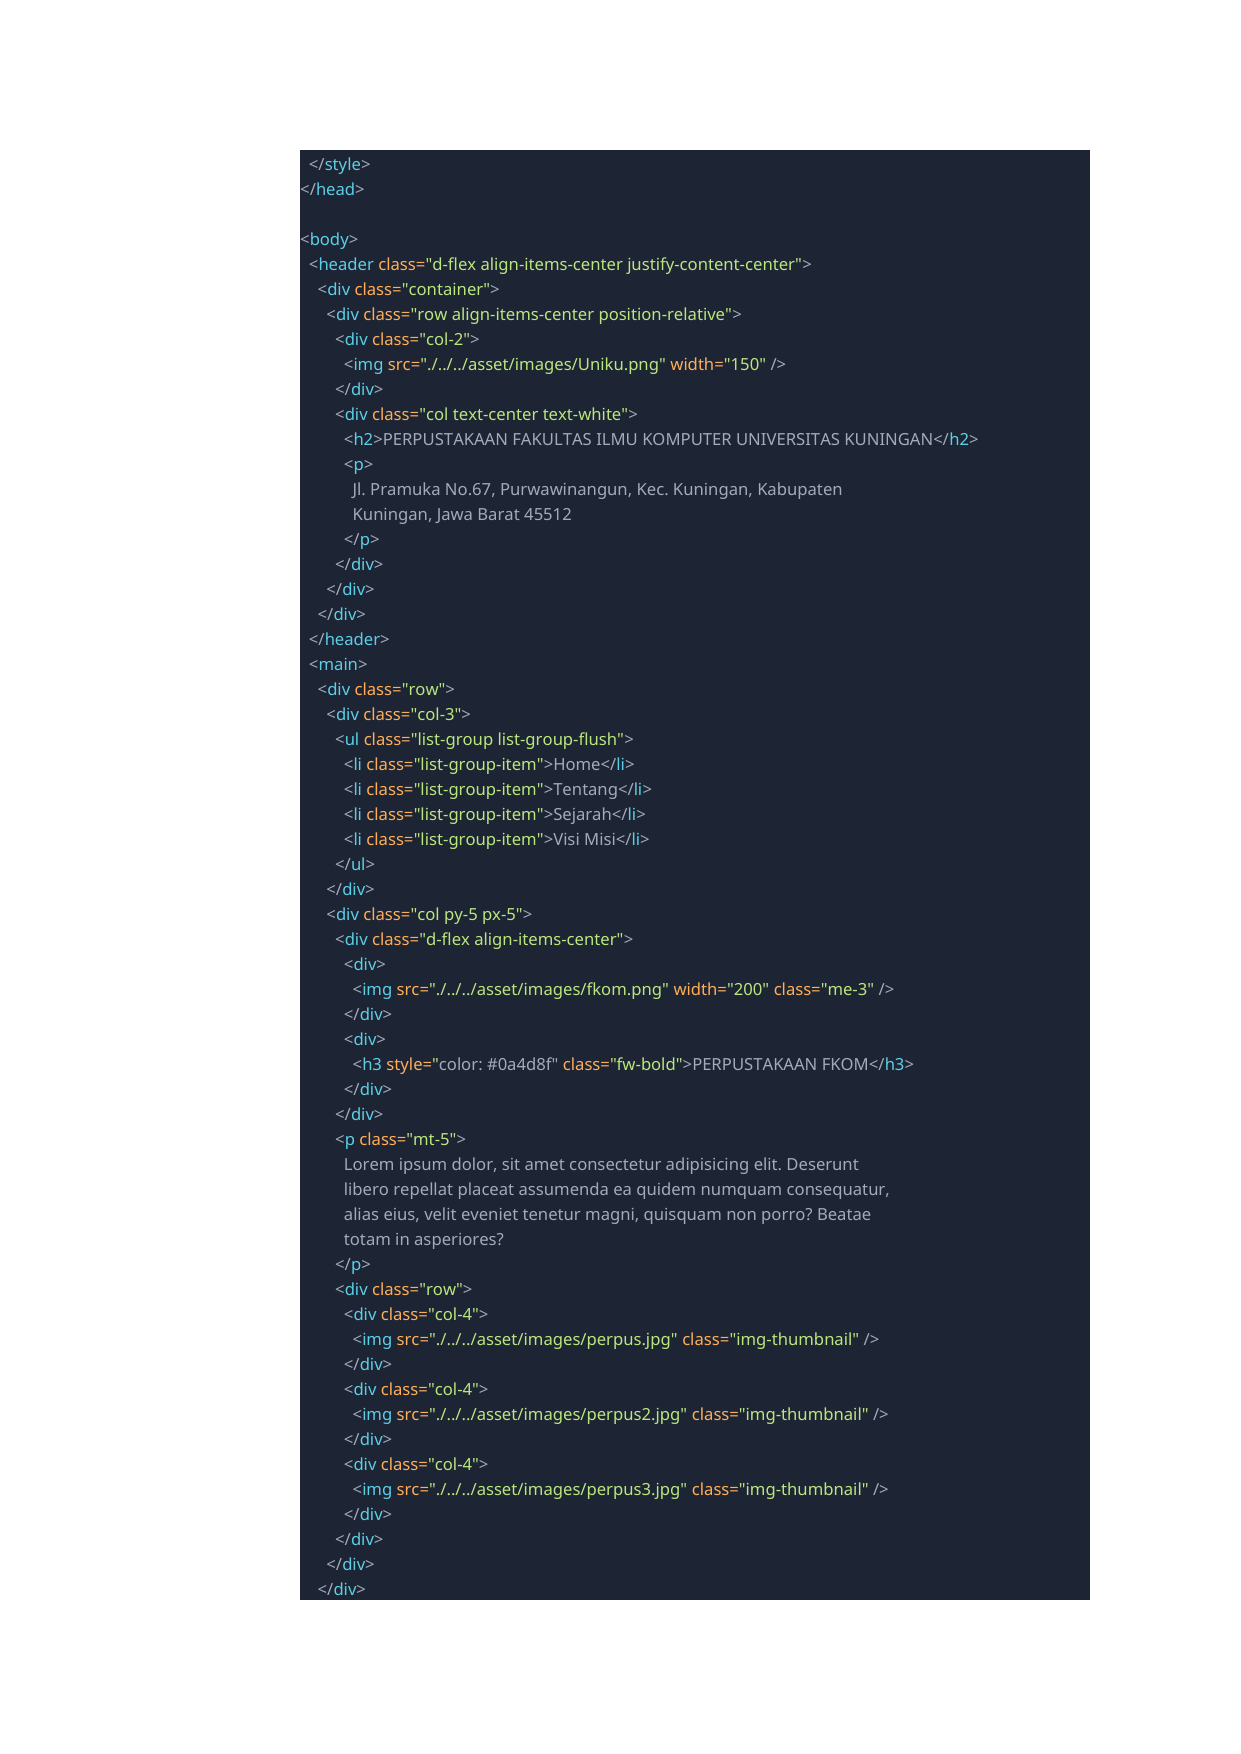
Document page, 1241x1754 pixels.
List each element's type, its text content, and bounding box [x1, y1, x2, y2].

text <body> [300, 225, 1090, 250]
text <header class="d-flex align-items-center justify-content-center"> [300, 250, 1090, 275]
text Kuningan, Jawa Barat 45512 [300, 500, 1090, 525]
text </div> [300, 1000, 1090, 1025]
text </div> [300, 1575, 1090, 1600]
text </div> [300, 1500, 1090, 1525]
text <p class="mt-5"> [300, 1125, 1090, 1150]
text totam in asperiores? [300, 1225, 1090, 1250]
text <div class="col-2"> [300, 325, 1090, 350]
text </style> [300, 150, 1090, 175]
text <h3 style="color: #0a4d8f" class="fw-bold">PERPUSTAKAAN FKOM</h3> [300, 1050, 1090, 1075]
text </div> [300, 1100, 1090, 1125]
text </div> [300, 1525, 1090, 1550]
text </div> [300, 375, 1090, 400]
text </div> [300, 1550, 1090, 1575]
text <div class="col text-center text-white"> [300, 400, 1090, 425]
text <img src="./../../asset/images/perpus2.jpg" class="img-thumbnail" /> [300, 1400, 1090, 1425]
text </ul> [300, 850, 1090, 875]
text <li class="list-group-item">Tentang</li> [300, 775, 1090, 800]
text <div class="col-4"> [300, 1300, 1090, 1325]
text <div class="row"> [300, 1275, 1090, 1300]
text <li class="list-group-item">Home</li> [300, 750, 1090, 775]
text <div class="col py-5 px-5"> [300, 900, 1090, 925]
text <main> [300, 650, 1090, 675]
text alias eius, velit eveniet tenetur magni, quisquam non porro? Beatae [300, 1200, 1090, 1225]
text <div class="col-4"> [300, 1375, 1090, 1400]
text </p> [300, 1250, 1090, 1275]
text libero repellat placeat assumenda ea quidem numquam consequatur, [300, 1175, 1090, 1200]
text </div> [300, 600, 1090, 625]
text <img src="./../../asset/images/fkom.png" width="200" class="me-3" /> [300, 975, 1090, 1000]
text <img src="./../../asset/images/perpus3.jpg" class="img-thumbnail" /> [300, 1475, 1090, 1500]
text <h2>PERPUSTAKAAN FAKULTAS ILMU KOMPUTER UNIVERSITAS KUNINGAN</h2> [300, 425, 1090, 450]
text <div class="col-3"> [300, 700, 1090, 725]
text </p> [300, 525, 1090, 550]
text </div> [300, 1425, 1090, 1450]
text <div> [300, 950, 1090, 975]
text <div class="row align-items-center position-relative"> [300, 300, 1090, 325]
text <div class="container"> [300, 275, 1090, 300]
text <img src="./../../asset/images/Uniku.png" width="150" /> [300, 350, 1090, 375]
text </header> [300, 625, 1090, 650]
text <img src="./../../asset/images/perpus.jpg" class="img-thumbnail" /> [300, 1325, 1090, 1350]
text <li class="list-group-item">Sejarah</li> [300, 800, 1090, 825]
text </div> [300, 875, 1090, 900]
text <div class="d-flex align-items-center"> [300, 925, 1090, 950]
text <div class="col-4"> [300, 1450, 1090, 1475]
text Jl. Pramuka No.67, Purwawinangun, Kec. Kuningan, Kabupaten [300, 475, 1090, 500]
text <div class="row"> [300, 675, 1090, 700]
text Lorem ipsum dolor, sit amet consectetur adipisicing elit. Deserunt [300, 1150, 1090, 1175]
text <div> [300, 1025, 1090, 1050]
text </div> [300, 550, 1090, 575]
text </div> [300, 575, 1090, 600]
text <ul class="list-group list-group-flush"> [300, 725, 1090, 750]
text </div> [300, 1350, 1090, 1375]
text </div> [300, 1075, 1090, 1100]
text </head> [300, 175, 1090, 200]
text <p> [300, 450, 1090, 475]
text <li class="list-group-item">Visi Misi</li> [300, 825, 1090, 850]
